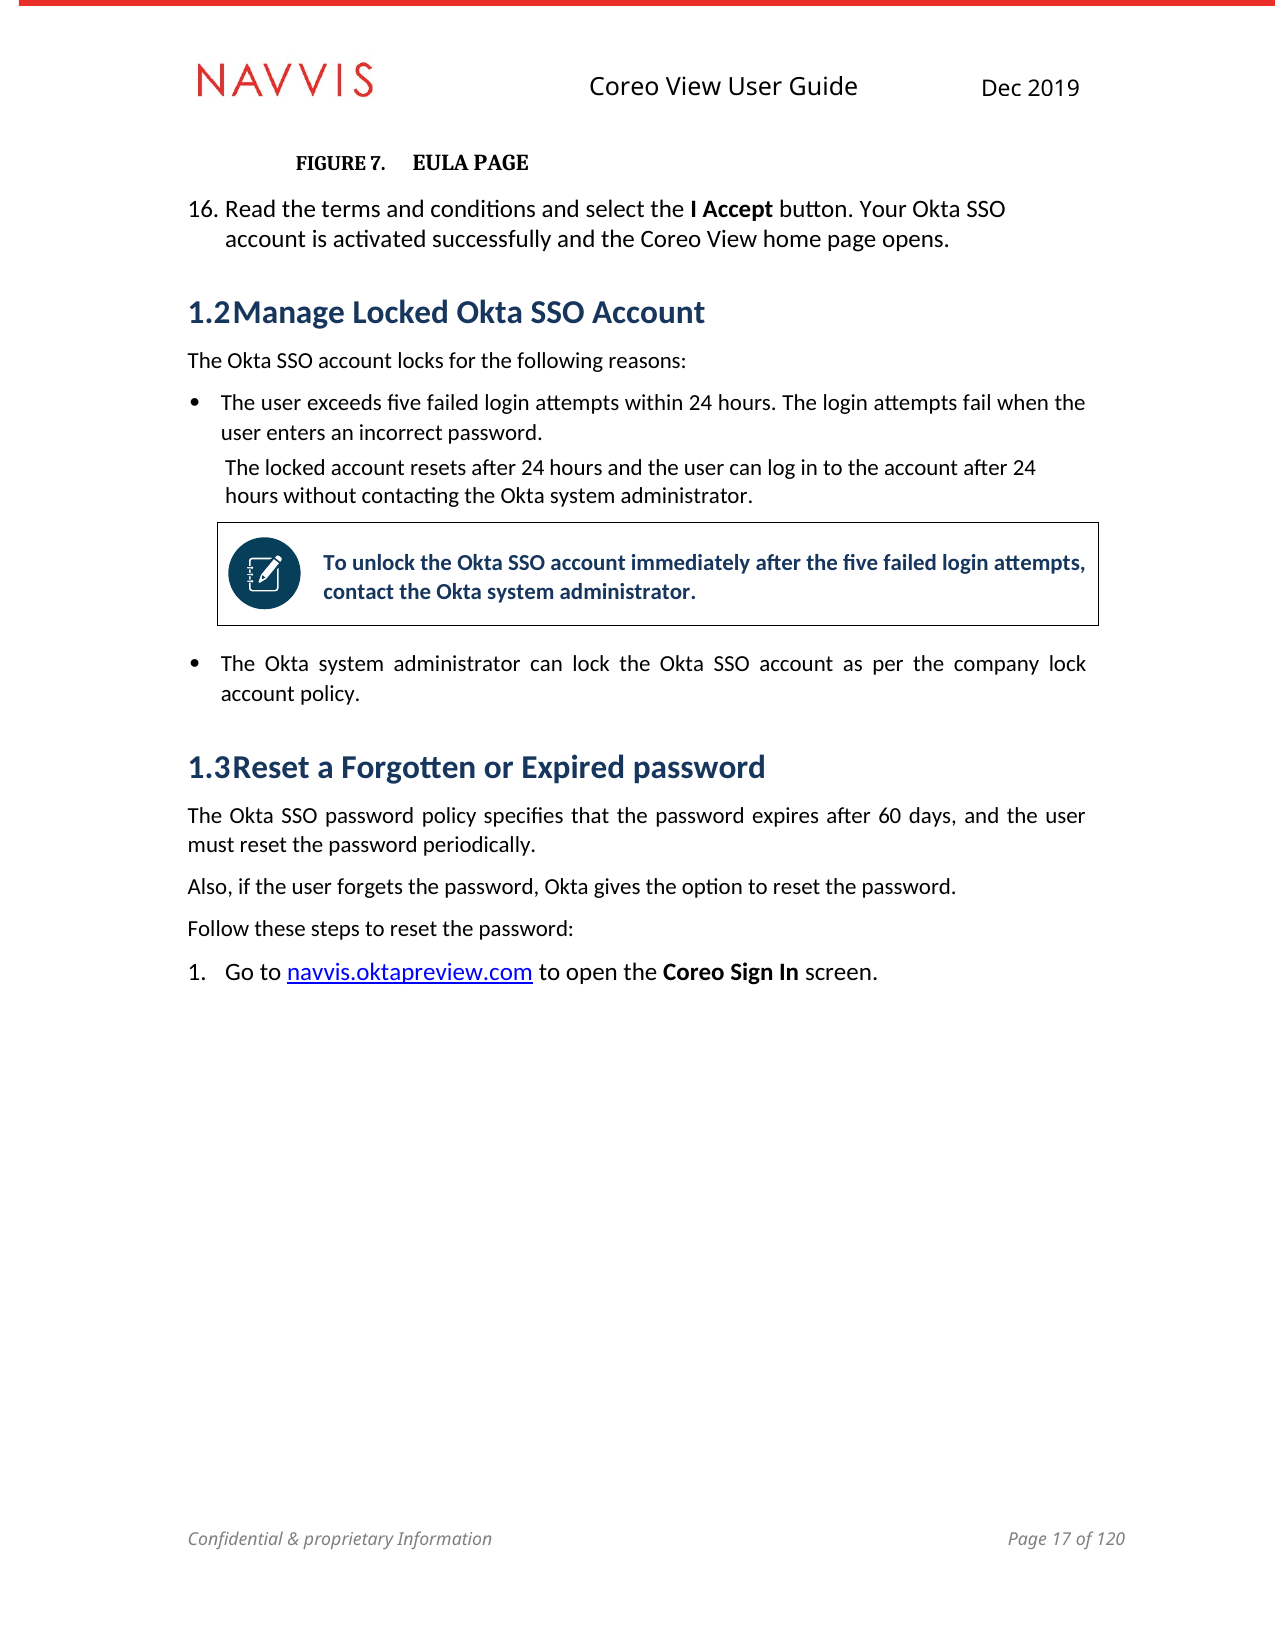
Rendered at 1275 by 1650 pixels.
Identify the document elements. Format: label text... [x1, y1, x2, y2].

list Read the terms and conditions and select the I Accept button. Your Okta SSO account is activated successfully and the Coreo View home page opens. [187, 193, 1087, 254]
text The Okta system administrator can lock the Okta SSO account as per the company lock account policy. [191, 649, 1087, 707]
subtitle Reset a Forgotten or Expired password [187, 746, 1087, 787]
text Follow these steps to reset the password: [187, 914, 1087, 942]
table_header To unlock the Okta SSO account immediately after the five failed login attempts, contact the Okta system administrator. [312, 523, 1098, 625]
text The locked account resets after 24 hours and the user can log in to the account after 24 hours without contacting the Okta system administrator. [225, 453, 1087, 509]
text The Okta SSO account locks for the following reasons: [187, 347, 1087, 374]
table_header [218, 523, 312, 625]
text Also, if the user forgets the password, Okta gives the option to reset the password. [187, 872, 1087, 900]
text The Okta SSO password policy specifies that the password expires after 60 days, and the user must reset the password periodically. [187, 801, 1087, 858]
picture [187, 55, 383, 104]
list Go to navvis.oktapreview.com to open the Coreo Sign In screen. [187, 956, 1087, 987]
text EULA PAGE [296, 150, 1087, 176]
text The user exceeds five failed login attempts within 24 hours. The login attempts fail when the user enters an incorrect password. [191, 388, 1087, 446]
subtitle Manage Locked Okta SSO Account [187, 291, 1087, 332]
